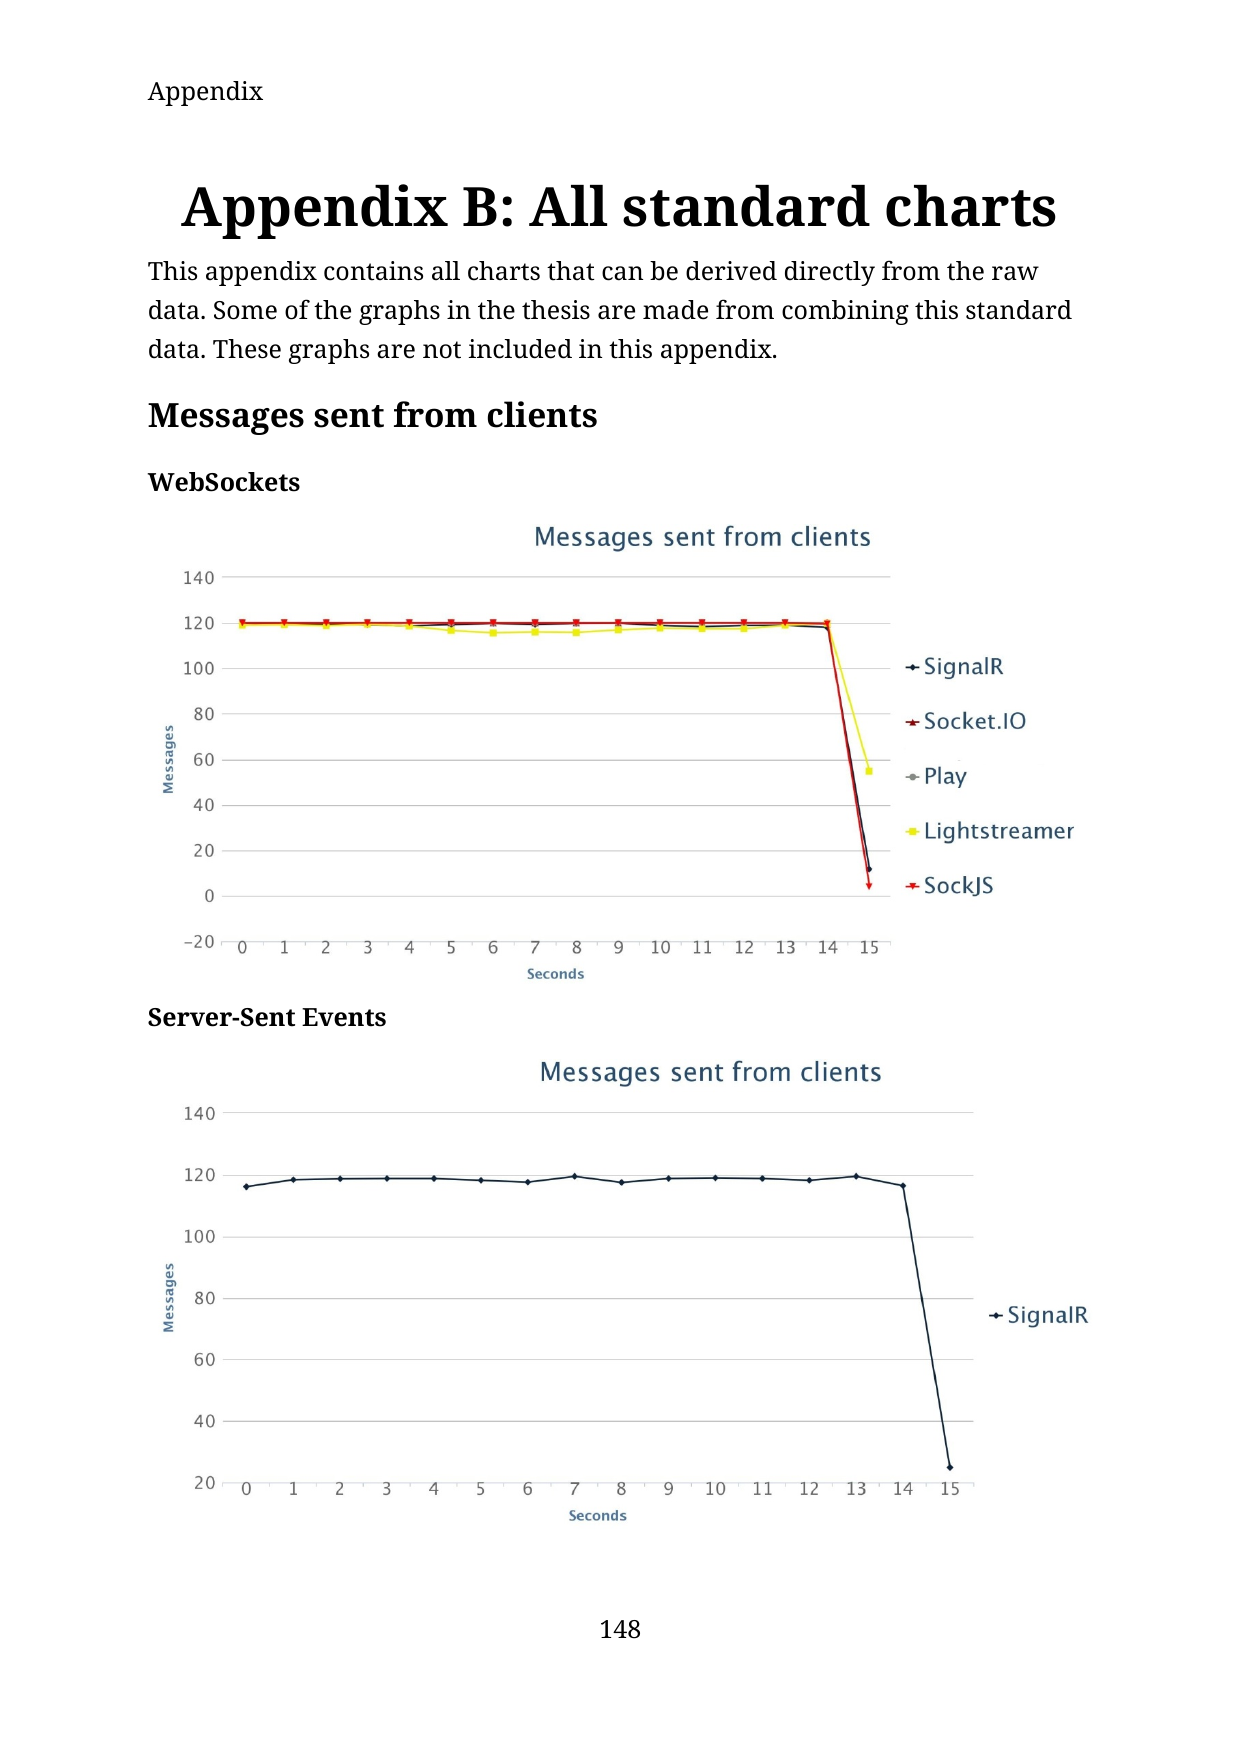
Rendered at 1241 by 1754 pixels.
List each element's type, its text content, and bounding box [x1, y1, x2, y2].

text WebSockets [148, 465, 1092, 499]
text Messages sent from clients [148, 392, 1092, 437]
text This appendix contains all charts that can be derived directly from the raw data. Some of the graphs in the thesis are made from combining this standard data. These graphs are not included in this appendix. [148, 253, 1092, 366]
picture [147, 524, 1093, 994]
subtitle Appendix B: All standard charts [148, 168, 1092, 242]
text Server-Sent Events [148, 994, 1092, 1033]
picture [147, 1059, 1093, 1536]
